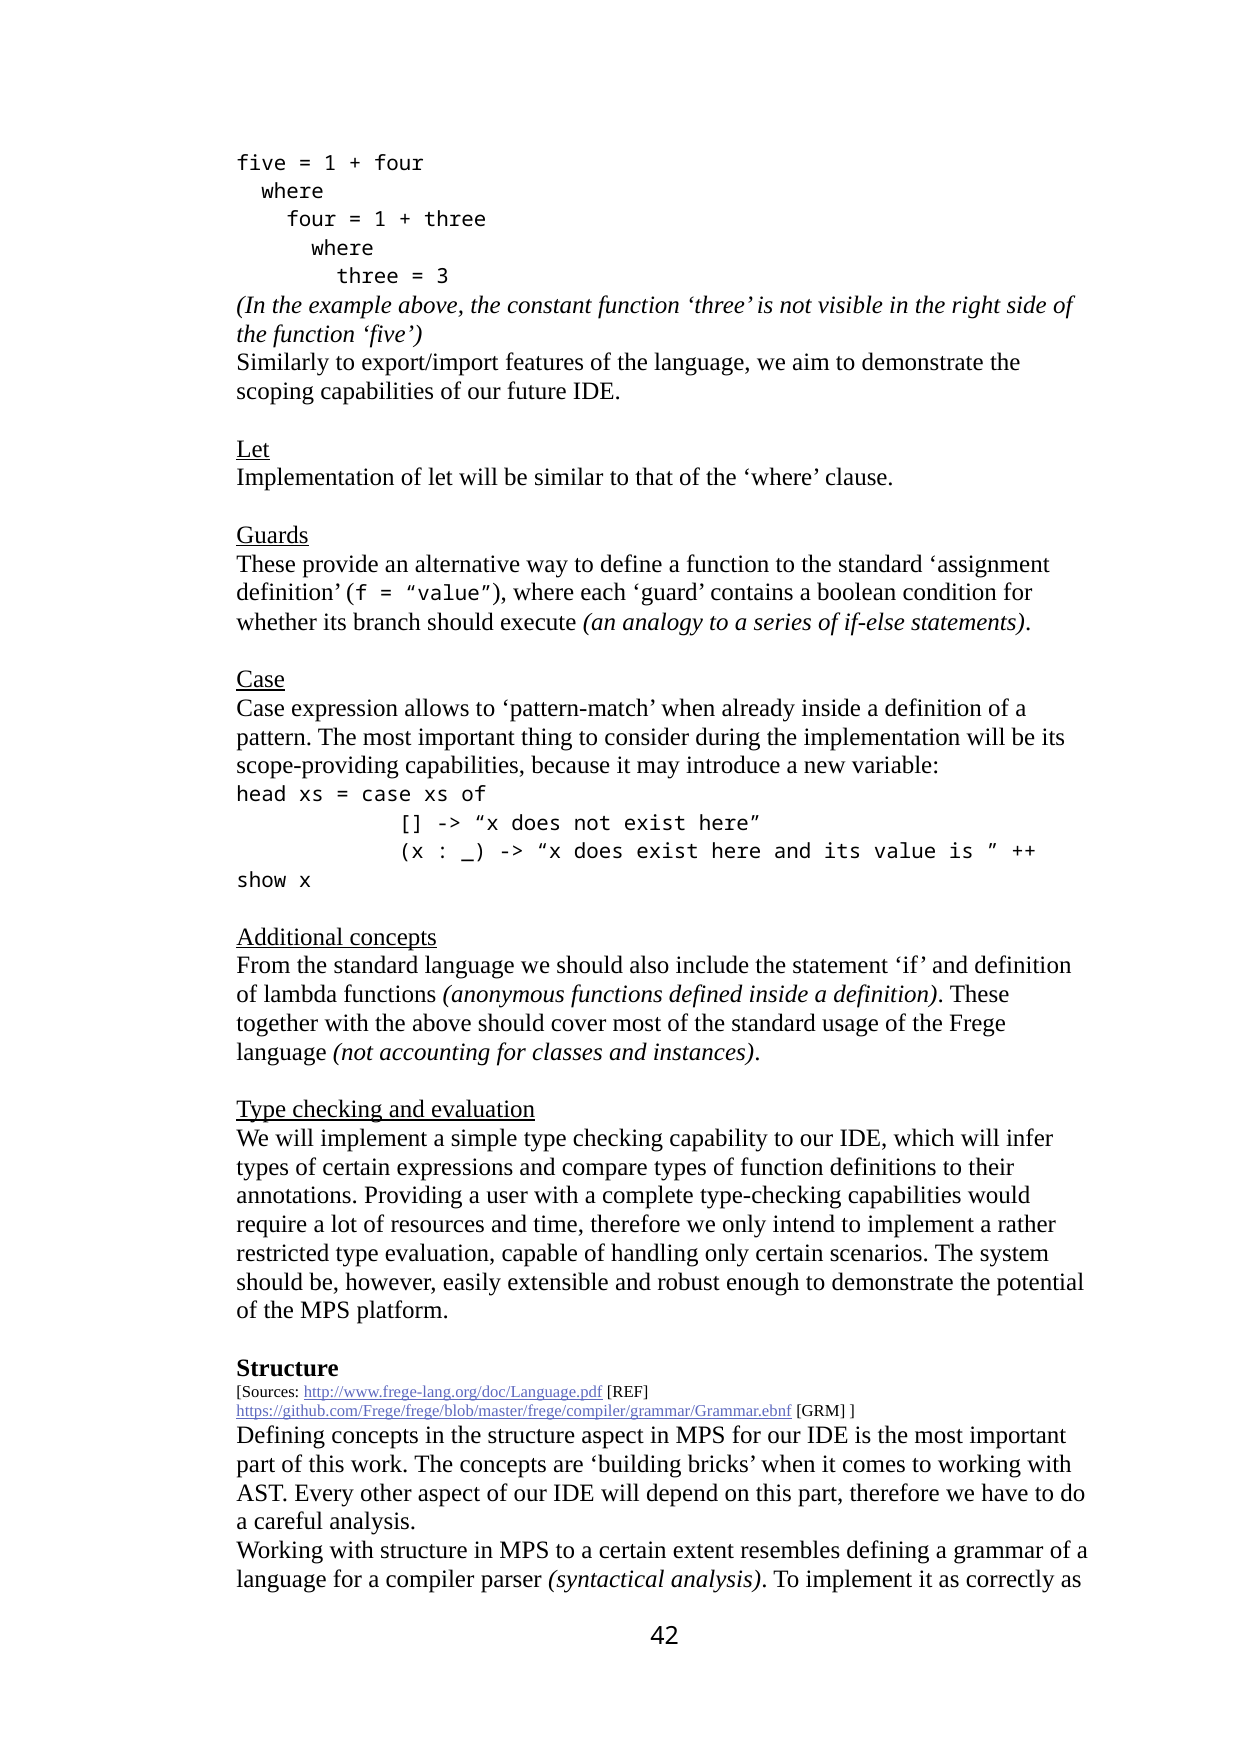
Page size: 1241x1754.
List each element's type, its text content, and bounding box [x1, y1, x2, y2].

text four = 1 + three [236, 204, 1092, 233]
text Structure [236, 1353, 1092, 1382]
text Additional concepts [236, 922, 1092, 951]
text Type checking and evaluation [236, 1094, 1092, 1123]
text (x : _) -> “x does exist here and its value is ” ++ show x [236, 836, 1092, 893]
text where [236, 233, 1092, 261]
text three = 3 [236, 261, 1092, 290]
text Case expression allows to ‘pattern-match’ when already inside a definition of a pattern. The most important thing to consider during the implementation will be its scope-providing capabilities, because it may introduce a new variable: [236, 693, 1092, 779]
text Similarly to export/import features of the language, we aim to demonstrate the scoping capabilities of our future IDE. [236, 347, 1092, 405]
text Let [236, 434, 1092, 462]
text [Sources: http://www.frege-lang.org/doc/Language.pdf [REF] https://github.com/Frege/frege/blob/master/frege/compiler/grammar/Grammar.ebnf [GRM] ] [236, 1382, 1092, 1420]
text Guards [236, 520, 1092, 549]
text Defining concepts in the structure aspect in MPS for our IDE is the most important part of this work. The concepts are ‘building bricks’ when it comes to working with AST. Every other aspect of our IDE will depend on this part, therefore we have to do a careful analysis. [236, 1420, 1092, 1535]
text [236, 1535, 1092, 1593]
text where [236, 176, 1092, 204]
text These provide an alternative way to define a function to the standard ‘assignment definition’ (f = “value”), where each ‘guard’ contains a boolean condition for whether its branch should execute (an analogy to a series of if-else statements). [236, 549, 1092, 636]
text (In the example above, the constant function ‘three’ is not visible in the right side of the function ‘five’) [236, 290, 1092, 347]
text [] -> “x does not exist here” [236, 808, 1092, 836]
text From the standard language we should also include the statement ‘if’ and definition of lambda functions (anonymous functions defined inside a definition). These together with the above should cover most of the standard usage of the Frege language (not accounting for classes and instances). [236, 951, 1092, 1066]
text head xs = case xs of [236, 779, 1092, 808]
text Case [236, 664, 1092, 693]
text five = 1 + four [236, 148, 1092, 176]
text We will implement a simple type checking capability to our IDE, which will infer types of certain expressions and compare types of function definitions to their annotations. Providing a user with a complete type-checking capabilities would require a lot of resources and time, therefore we only intend to implement a rather restricted type evaluation, capable of handling only certain scenarios. The system should be, however, easily extensible and robust enough to demonstrate the potential of the MPS platform. [236, 1123, 1092, 1324]
text Implementation of let will be similar to that of the ‘where’ clause. [236, 462, 1092, 491]
